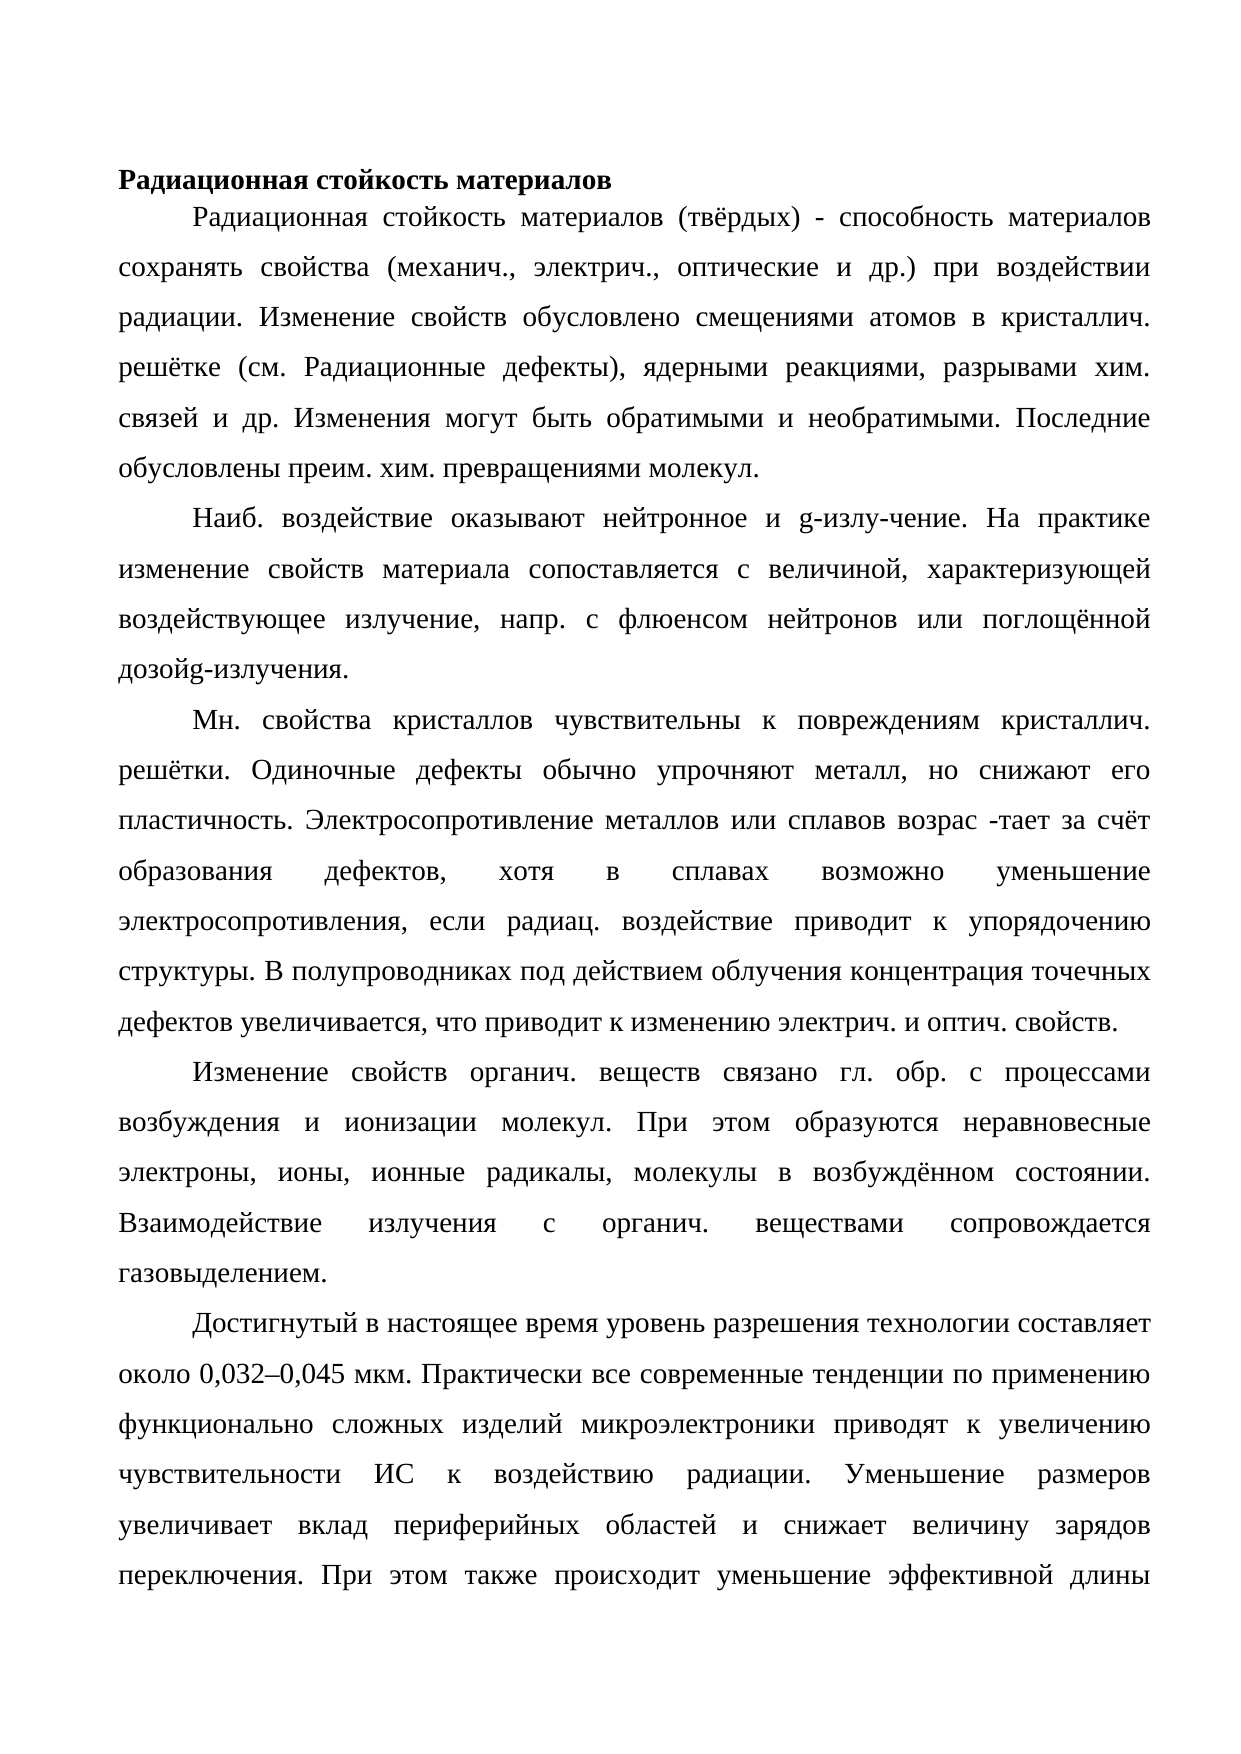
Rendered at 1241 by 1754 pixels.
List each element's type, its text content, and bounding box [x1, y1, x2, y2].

text Радиационная стойкость материалов (твёрдых) - способность материалов сохранять свойства (механич., электрич., оптические и др.) при воздействии радиации. Изменение свойств обусловлено смещениями атомов в кристаллич. решётке (см. Радиационные дефекты), ядерными реакциями, разрывами хим. связей и др. Изменения могут быть обратимыми и необратимыми. Последние обусловлены преим. хим. превращениями молекул. [118, 199, 1152, 484]
subtitle Радиационная стойкость материалов [118, 162, 1152, 196]
text Наиб. воздействие оказывают нейтронное и g-излу-чение. На практике изменение свойств материала сопоставляется с величиной, характеризующей воздействующее излучение, напр. с флюенсом нейтронов или поглощённой дозойg-излучения. [118, 501, 1152, 685]
text Изменение свойств органич. веществ связано гл. обр. с процессами возбуждения и ионизации молекул. При этом образуются неравновесные электроны, ионы, ионные радикалы, молекулы в возбуждённом состоянии. Взаимодействие излучения с органич. веществами сопровождается газовыделением. [118, 1054, 1152, 1289]
text Мн. свойства кристаллов чувствительны к повреждениям кристаллич. решётки. Одиночные дефекты обычно упрочняют металл, но снижают его пластичность. Электросопротивление металлов или сплавов возрас -тает за счёт образования дефектов, хотя в сплавах возможно уменьшение электросопротивления, если радиац. воздействие приводит к упорядочению структуры. В полупроводниках под действием облучения концентрация точечных дефектов увеличивается, что приводит к изменению электрич. и оптич. свойств. [118, 702, 1152, 1037]
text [118, 1306, 1152, 1591]
